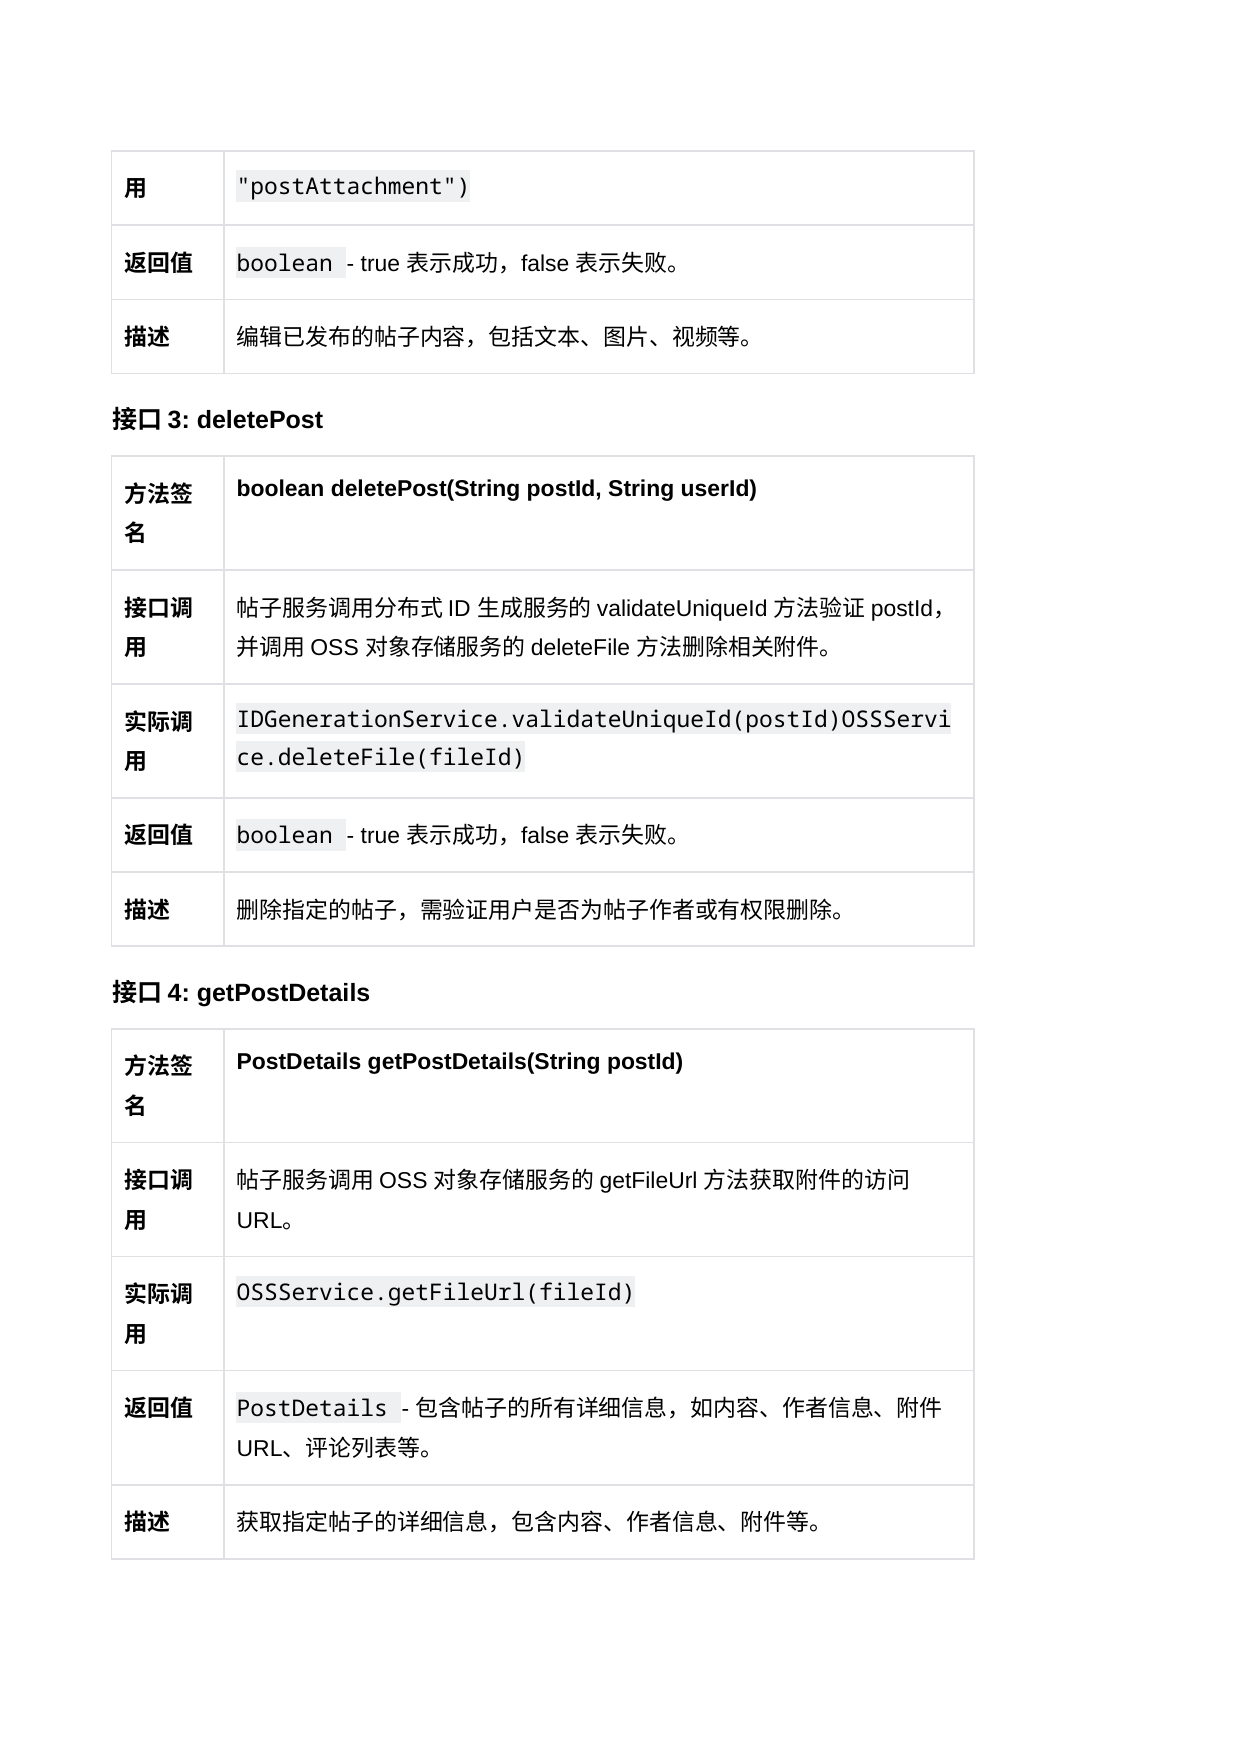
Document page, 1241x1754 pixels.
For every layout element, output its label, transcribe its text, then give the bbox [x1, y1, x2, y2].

table_cell 实际调用 [112, 685, 223, 797]
table_cell 描述 [112, 300, 223, 373]
text 接口4: getPostDetails [112, 972, 1128, 1008]
text 接口3: deletePost [112, 399, 1128, 435]
table_header 方法签名 [112, 457, 223, 569]
table_cell 编辑已发布的帖子内容，包括文本、图片、视频等。 [225, 300, 973, 373]
table_cell 实际调用 [112, 152, 223, 224]
table_cell boolean - true 表示成功，false 表示失败。 [225, 799, 973, 871]
table_cell 接口调用 [112, 571, 223, 683]
table_cell 返回值 [112, 1371, 223, 1484]
table_cell boolean - true 表示成功，false 表示失败。 [225, 226, 973, 298]
table_cell 帖子服务调用 OSS 对象存储服务的 getFileUrl 方法获取附件的访问URL。 [225, 1143, 973, 1256]
table_header boolean deletePost(String postId, String userId) [225, 457, 973, 569]
table_cell 描述 [112, 1486, 223, 1558]
table_cell 返回值 [112, 799, 223, 871]
table_cell 实际调用 [112, 1257, 223, 1370]
table_cell OSSService.getFileUrl(fileId) [225, 1257, 973, 1370]
table_cell 返回值 [112, 226, 223, 298]
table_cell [225, 152, 973, 224]
table_cell IDGenerationService.validateUniqueId(postId)OSSService.deleteFile(fileId) [225, 685, 973, 797]
table_cell 接口调用 [112, 1143, 223, 1256]
table_cell 描述 [112, 873, 223, 945]
table_cell 获取指定帖子的详细信息，包含内容、作者信息、附件等。 [225, 1486, 973, 1558]
table_header PostDetails getPostDetails(String postId) [225, 1030, 973, 1142]
table_cell 帖子服务调用分布式 ID 生成服务的 validateUniqueId 方法验证 postId，并调用 OSS 对象存储服务的 deleteFile 方法删除相关附件。 [225, 571, 973, 683]
table_header 方法签名 [112, 1030, 223, 1142]
table_cell PostDetails - 包含帖子的所有详细信息，如内容、作者信息、附件URL、评论列表等。 [225, 1371, 973, 1484]
table_cell 删除指定的帖子，需验证用户是否为帖子作者或有权限删除。 [225, 873, 973, 945]
